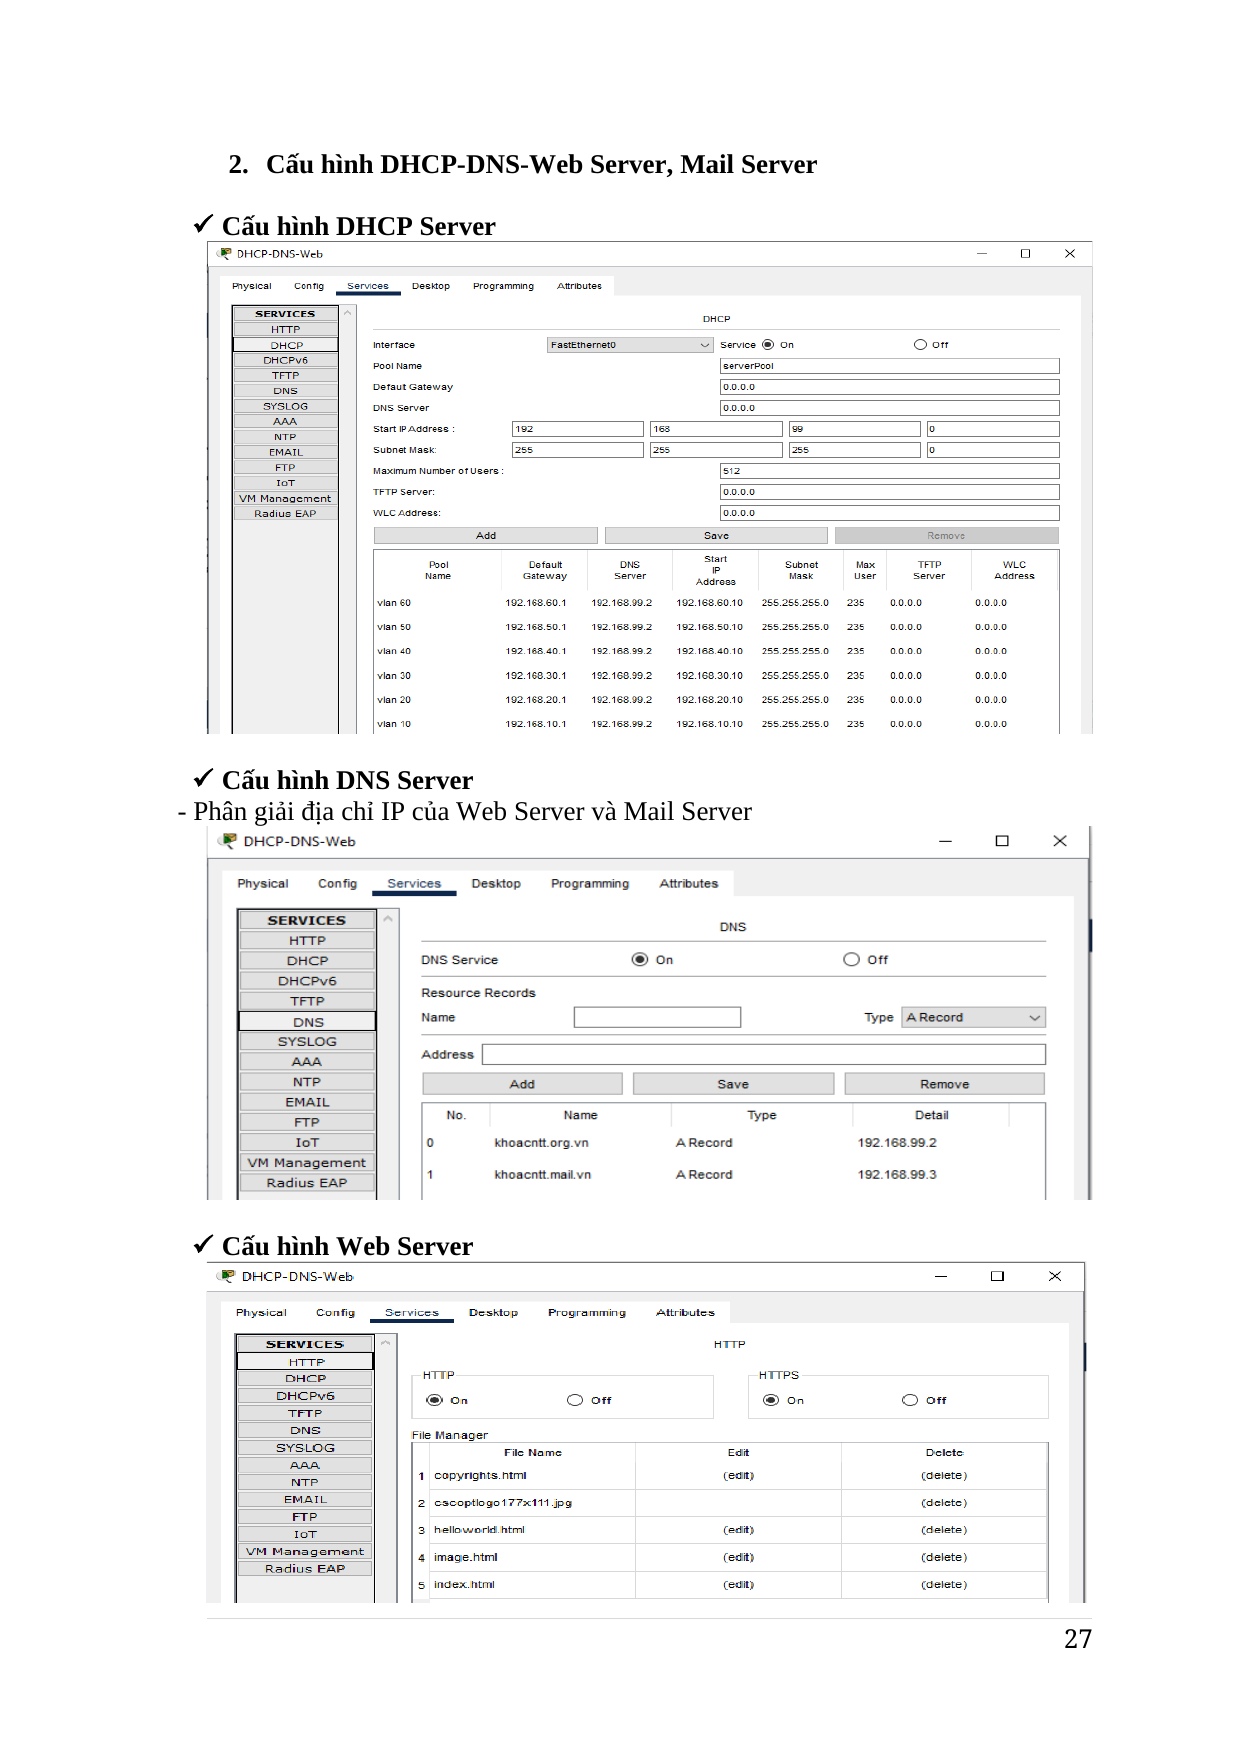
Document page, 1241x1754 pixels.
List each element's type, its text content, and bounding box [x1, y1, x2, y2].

picture [206, 826, 1093, 1200]
picture [206, 241, 1093, 734]
list Cấu hình Web Server [192, 1231, 1092, 1262]
list - Phân giải địa chỉ IP của Web Server và Mail Server [177, 796, 1092, 827]
list Cấu hình DHCP Server [192, 210, 1092, 241]
picture [206, 1261, 1087, 1603]
list Cấu hình DHCP-DNS-Web Server, Mail Server [207, 148, 1092, 179]
list Cấu hình DNS Server [192, 764, 1092, 796]
